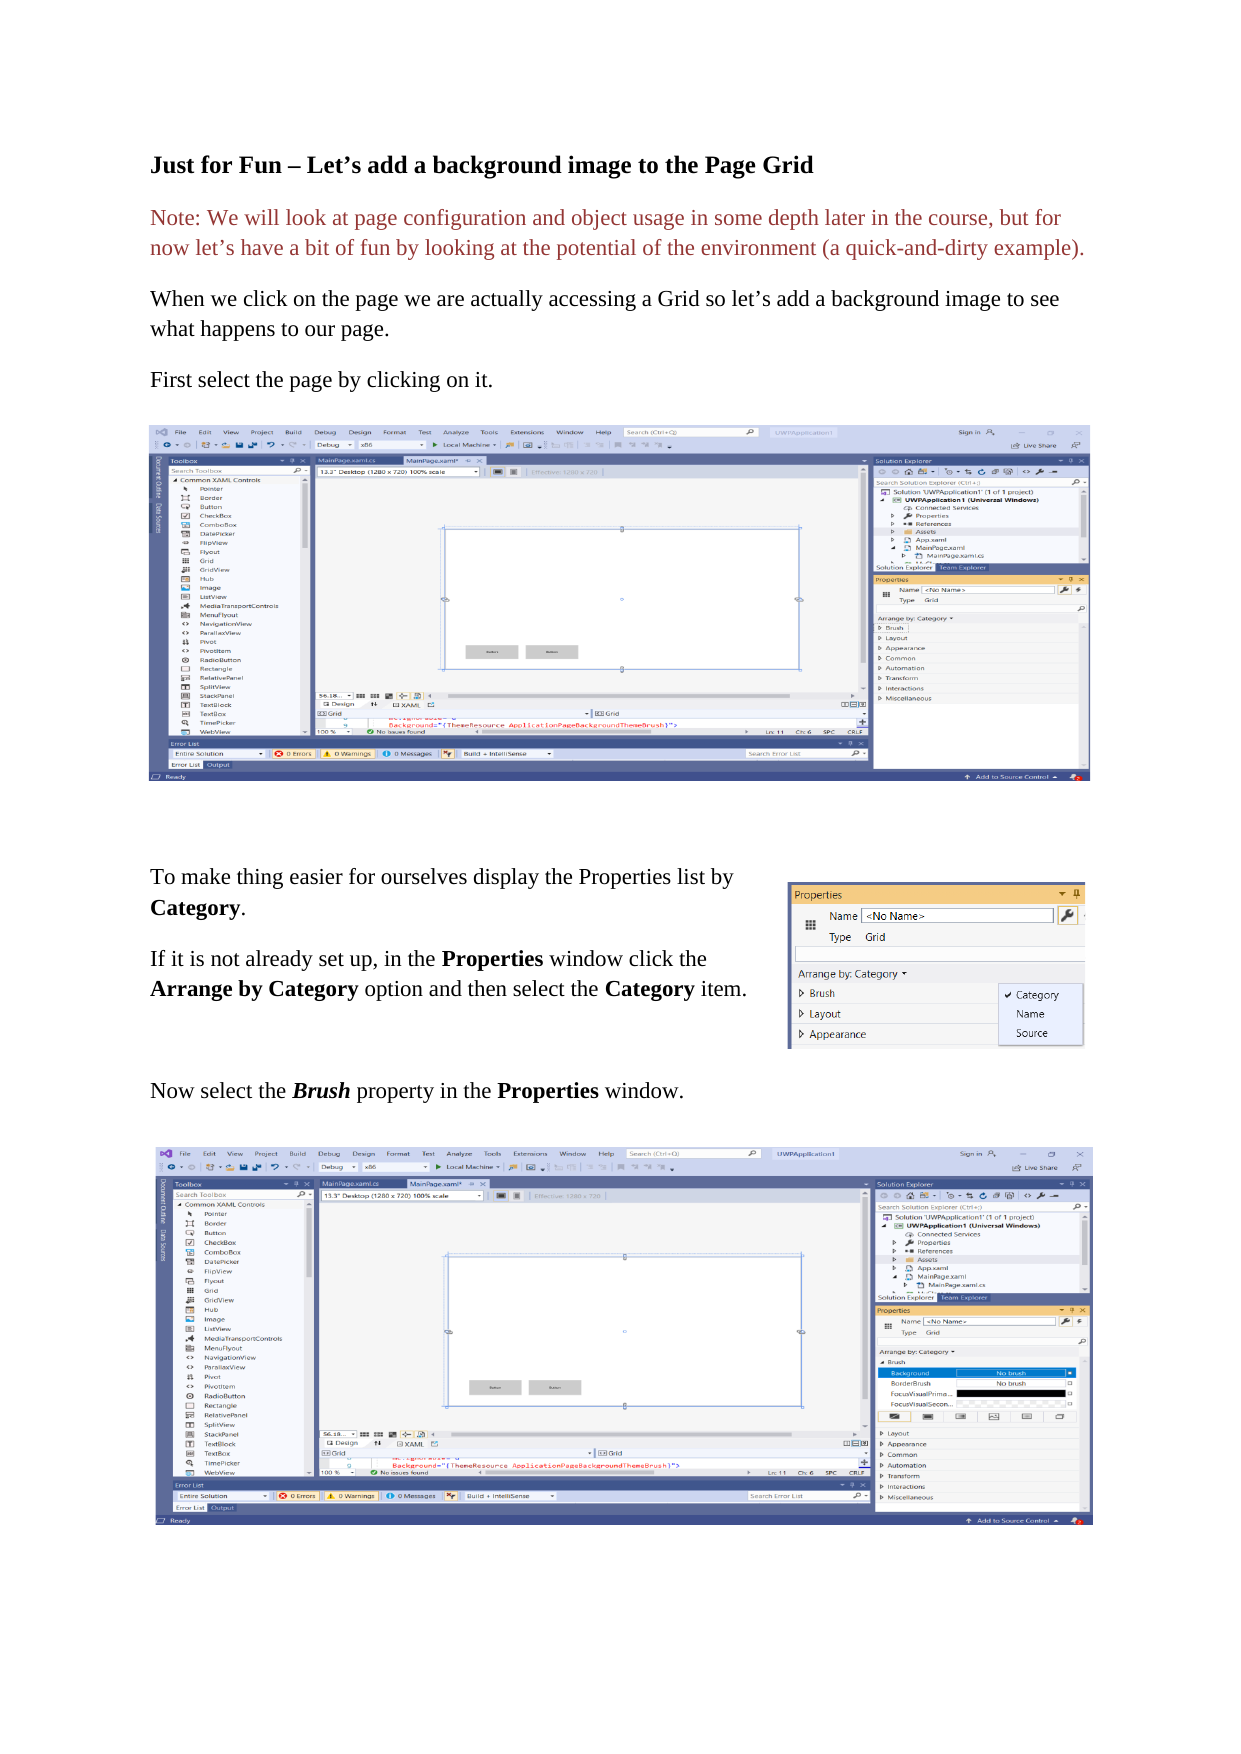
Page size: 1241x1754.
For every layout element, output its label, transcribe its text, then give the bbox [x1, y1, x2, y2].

text When we click on the page we are actually accessing a Grid so let’s add a background image to see what happens to our page. [150, 285, 1090, 342]
picture [148, 425, 1091, 781]
picture [787, 882, 1085, 1049]
text Now select the Brush property in the Properties window. [150, 1077, 1090, 1103]
text Note: We will look at page configuration and object usage in some depth later in the course, but for now let’s have a bit of fun by looking at the potential of the environment (a quick-and-dirty example). [150, 204, 1090, 260]
picture [155, 1147, 1093, 1525]
text Just for Fun – Let’s add a background image to the Page Grid [150, 150, 1090, 179]
text To make thing easier for ourselves display the Properties list by Category. [150, 863, 1090, 920]
text If it is not already set up, in the Properties window click the Arrange by Category option and then select the Category item. [150, 944, 787, 1001]
text First select the page by clicking on it. [150, 366, 1090, 393]
